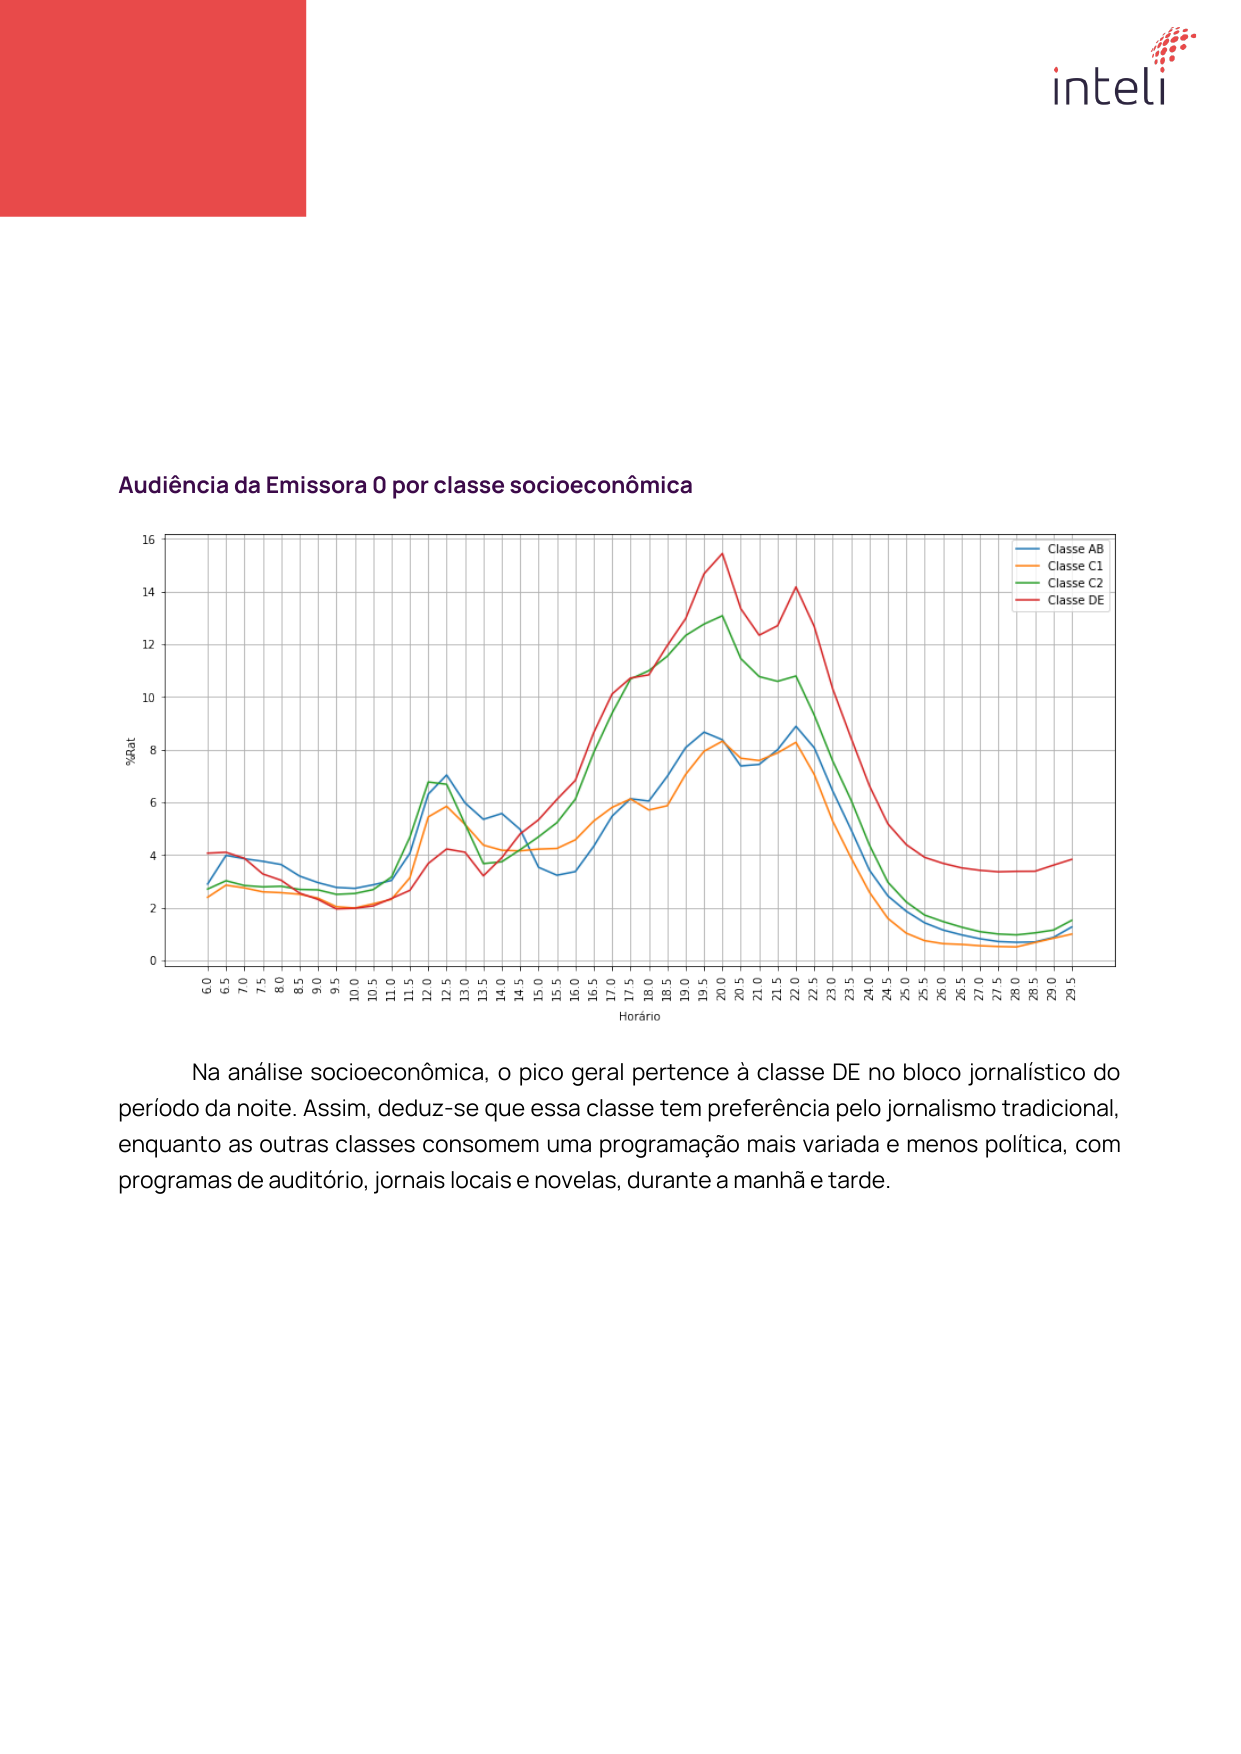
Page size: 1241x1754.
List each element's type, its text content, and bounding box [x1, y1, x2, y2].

picture [1054, 27, 1197, 105]
picture [118, 526, 1123, 1031]
text Na análise socioeconômica, o pico geral pertence à classe DE no bloco jornalístico do período da noite. Assim, deduz-se que essa classe tem preferência pelo jornalismo tradicional, enquanto as outras classes consomem uma programação mais variada e menos política, com programas de auditório, jornais locais e novelas, durante a manhã e tarde. [118, 1056, 1122, 1195]
subtitle Audiência da Emissora 0 por classe socioeconômica [118, 469, 1122, 501]
picture [0, 0, 307, 217]
